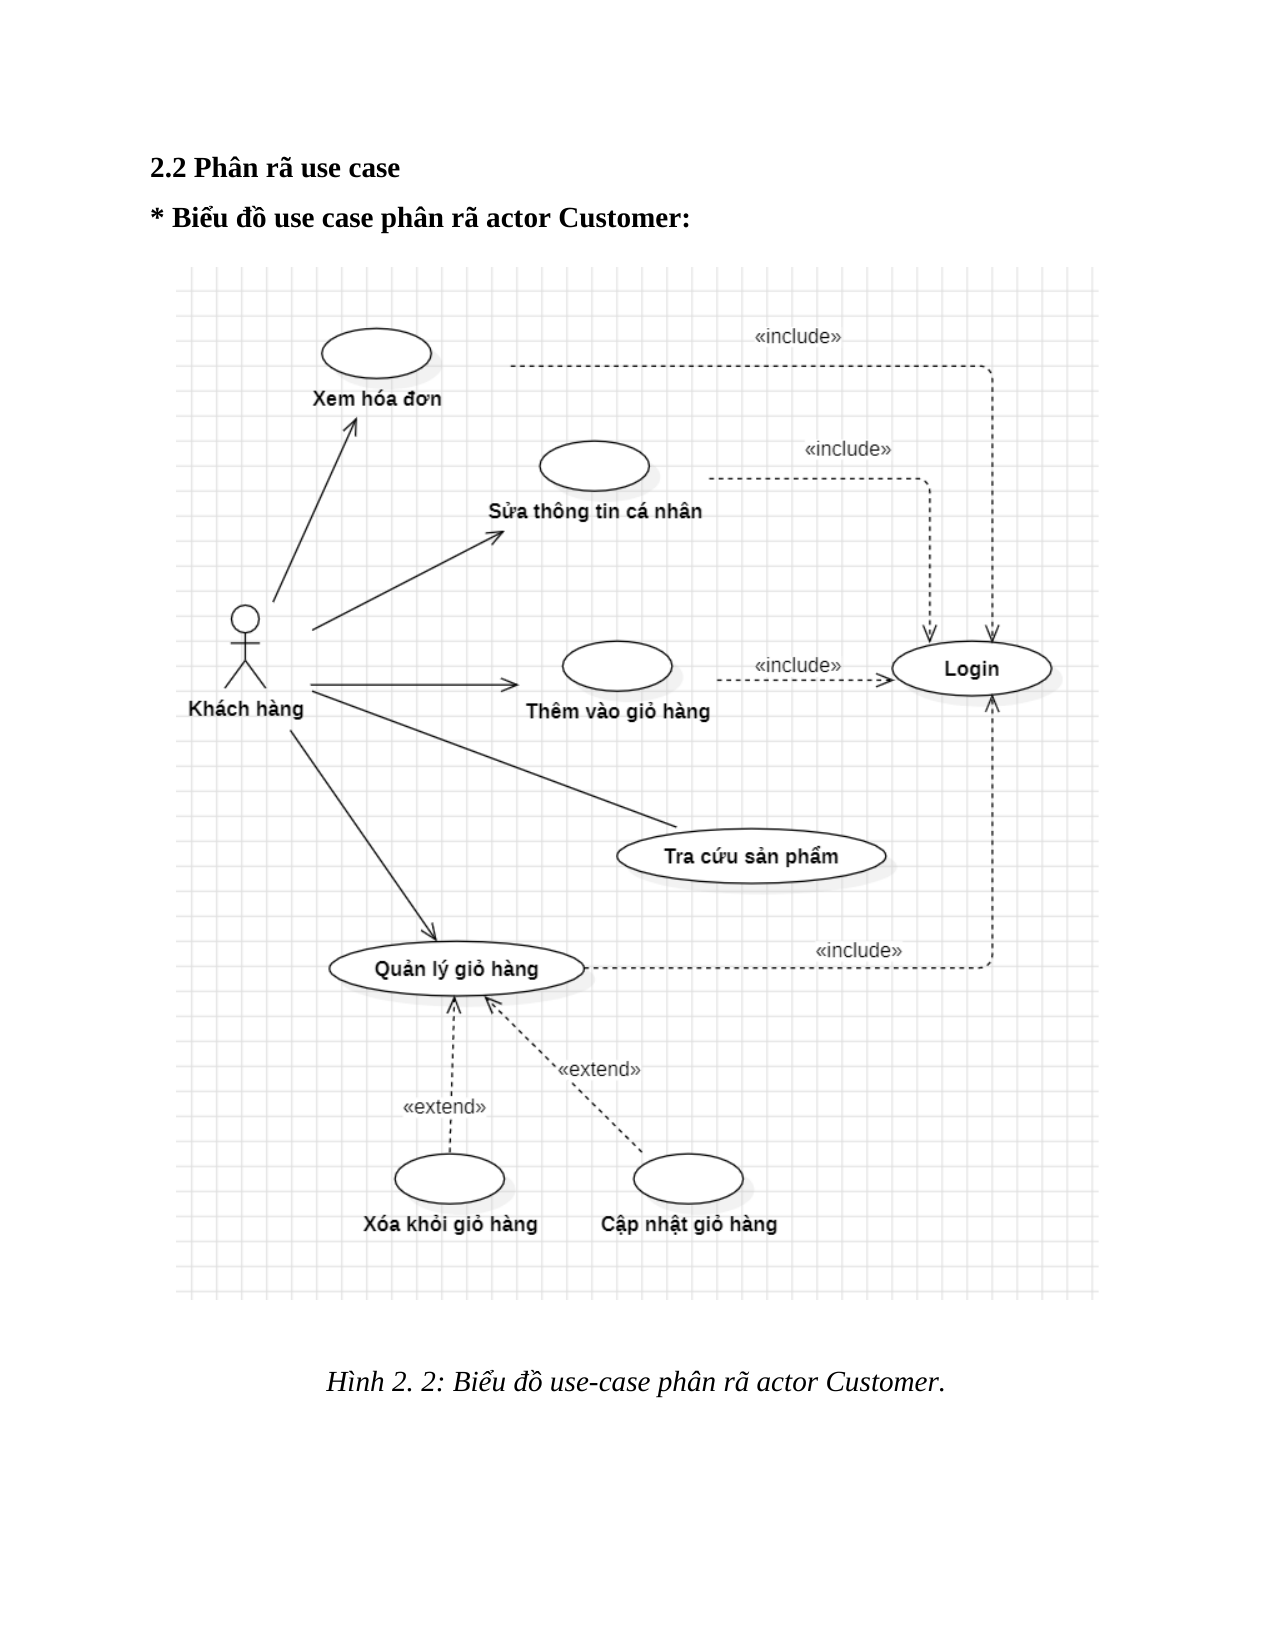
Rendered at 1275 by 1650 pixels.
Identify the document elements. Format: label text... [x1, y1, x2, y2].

text * Biểu đồ use case phân rã actor Customer: [150, 200, 1125, 234]
picture [176, 267, 1099, 1300]
text Hình 2. 2: Biểu đồ use-case phân rã actor Customer. [150, 1364, 1125, 1398]
subtitle 2.2 Phân rã use case [150, 150, 1125, 183]
